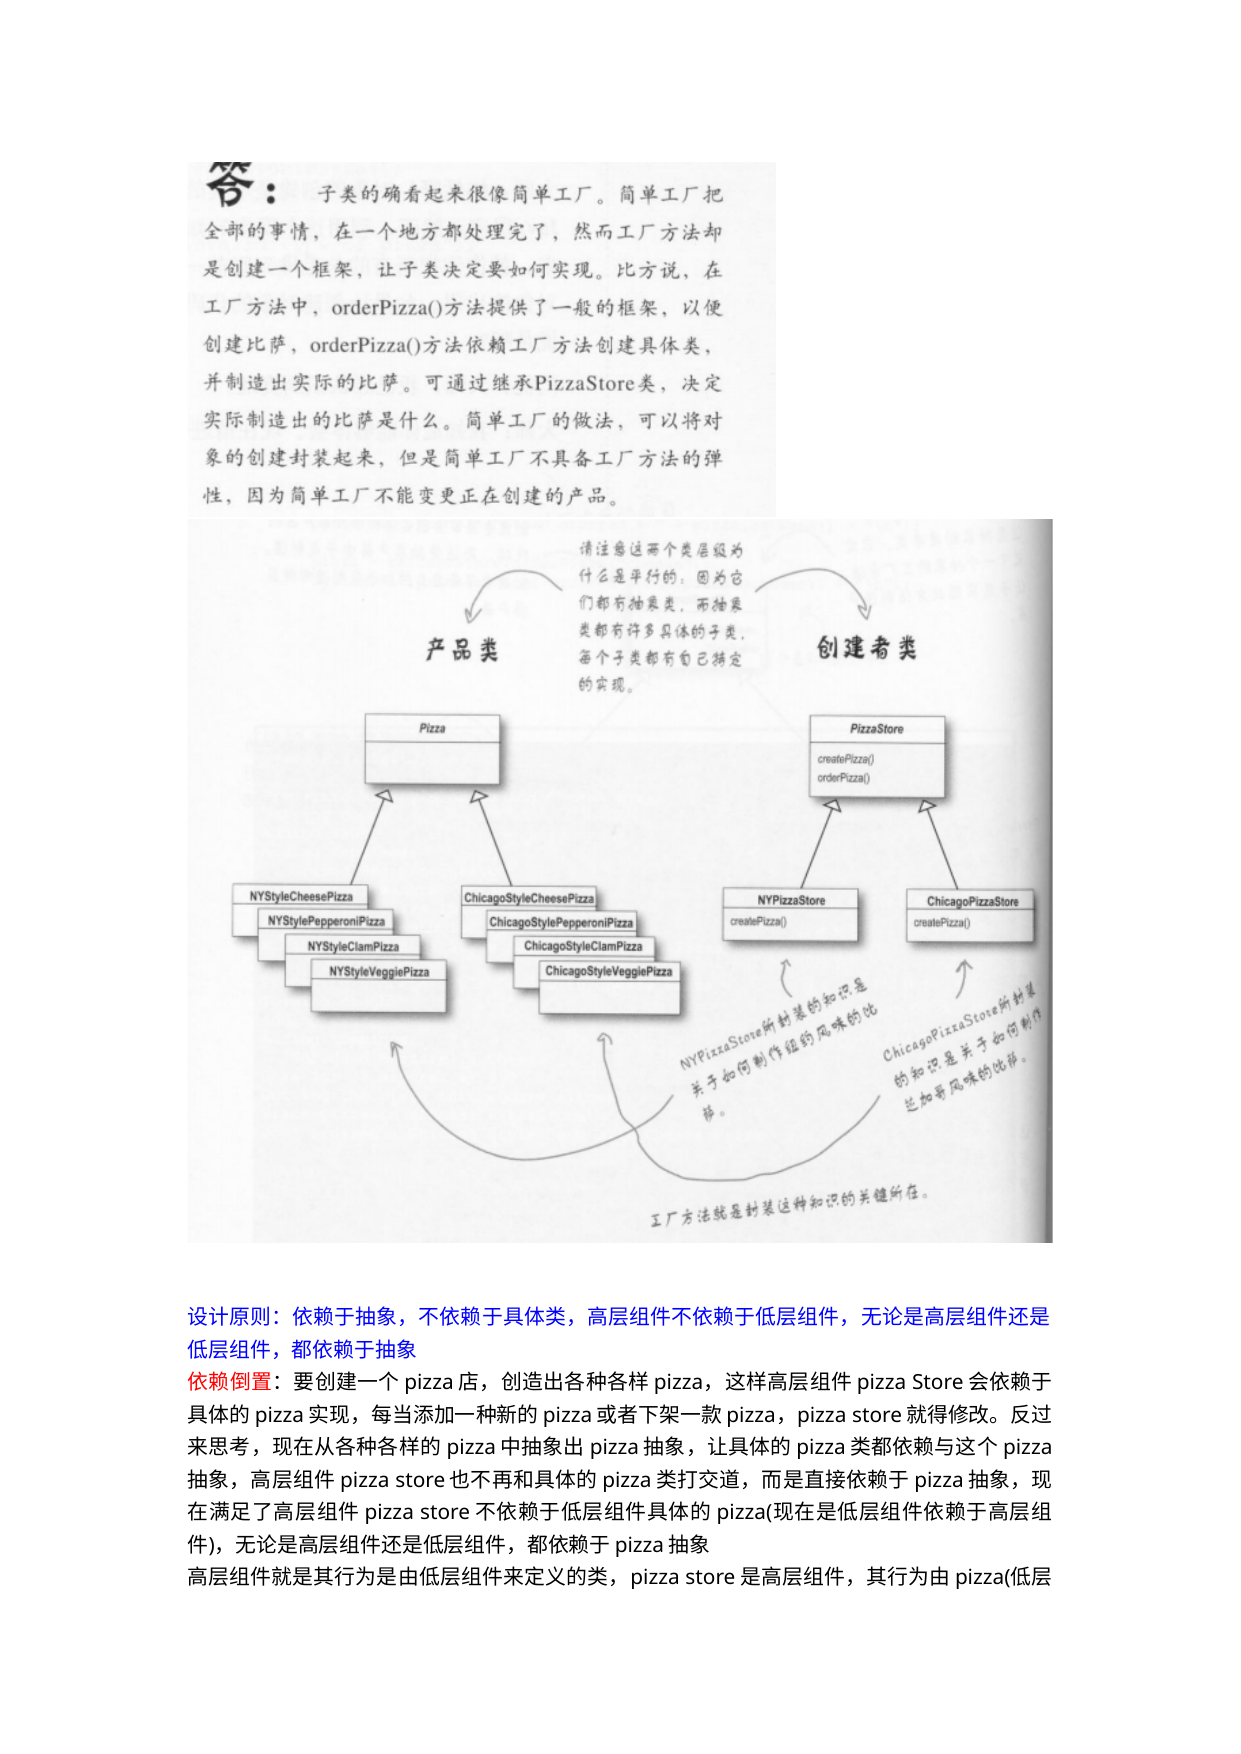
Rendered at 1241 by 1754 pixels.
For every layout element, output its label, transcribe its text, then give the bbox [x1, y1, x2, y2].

picture [187, 162, 777, 517]
text 依赖倒置：要创建一个pizza店，创造出各种各样pizza，这样高层组件pizza Store会依赖于具体的pizza实现，每当添加一种新的pizza或者下架一款pizza，pizza store就得修改。反过来思考，现在从各种各样的pizza中抽象出pizza抽象，让具体的pizza类都依赖与这个pizza抽象，高层组件pizza store也不再和具体的pizza类打交道，而是直接依赖于pizza抽象，现在满足了高层组件pizza store不依赖于低层组件具体的pizza(现在是低层组件依赖于高层组件)，无论是高层组件还是低层组件，都依赖于pizza抽象 [187, 1364, 1053, 1559]
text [187, 1559, 1053, 1592]
text 设计原则：依赖于抽象，不依赖于具体类，高层组件不依赖于低层组件，无论是高层组件还是低层组件，都依赖于抽象 [187, 1299, 1053, 1364]
picture [187, 519, 1053, 1243]
